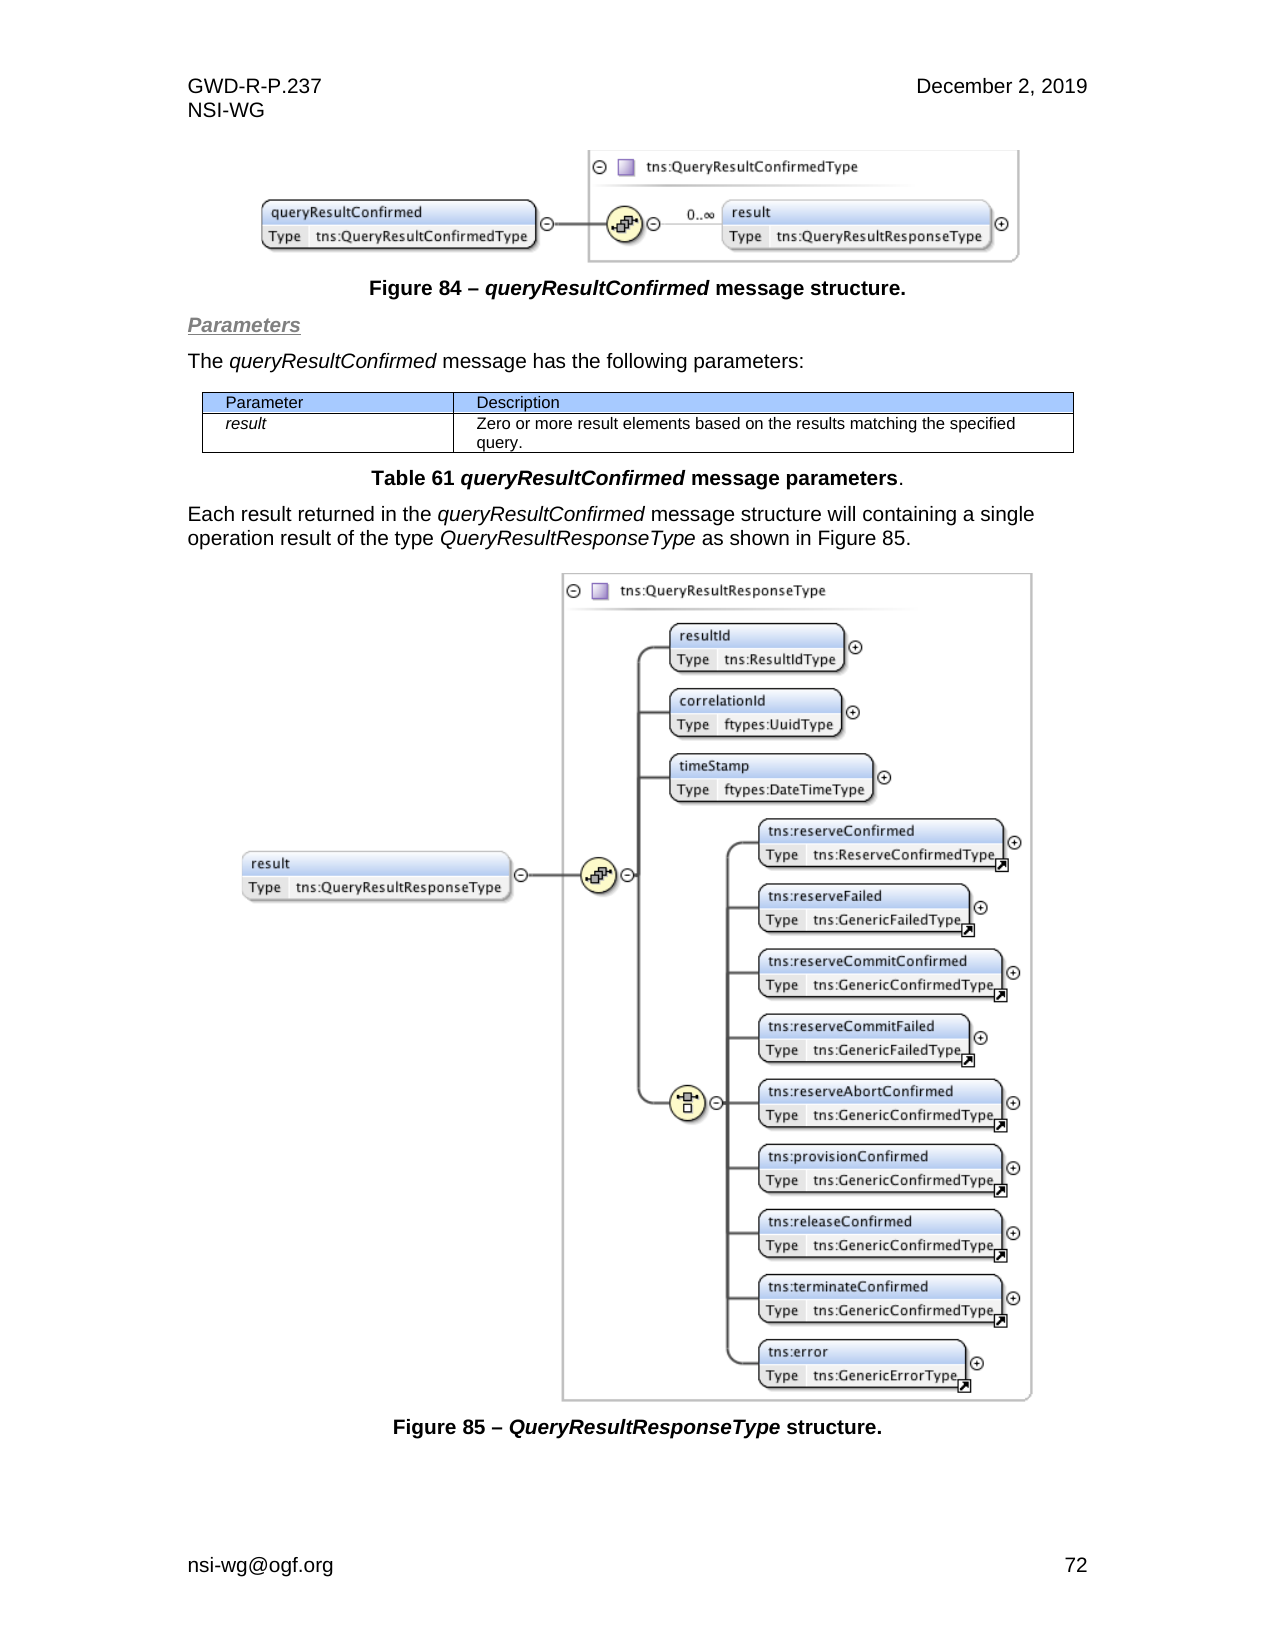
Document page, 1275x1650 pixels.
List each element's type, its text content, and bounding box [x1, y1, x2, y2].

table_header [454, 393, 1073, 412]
text Figure 85 – QueryResultResponseType structure. [187, 1415, 1087, 1439]
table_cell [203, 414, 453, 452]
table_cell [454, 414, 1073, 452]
text Figure 84 – queryResultConfirmed message structure. [187, 276, 1087, 300]
text Parameters [187, 313, 1087, 337]
text Table 61 queryResultConfirmed message parameters. [187, 465, 1087, 489]
picture [241, 573, 1034, 1403]
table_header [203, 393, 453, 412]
picture [261, 150, 1021, 264]
text Each result returned in the queryResultConfirmed message structure will containing a single operation result of the type QueryResultResponseType as shown in Figure 85. [187, 502, 1087, 550]
text The queryResultConfirmed message has the following parameters: [187, 349, 1087, 373]
